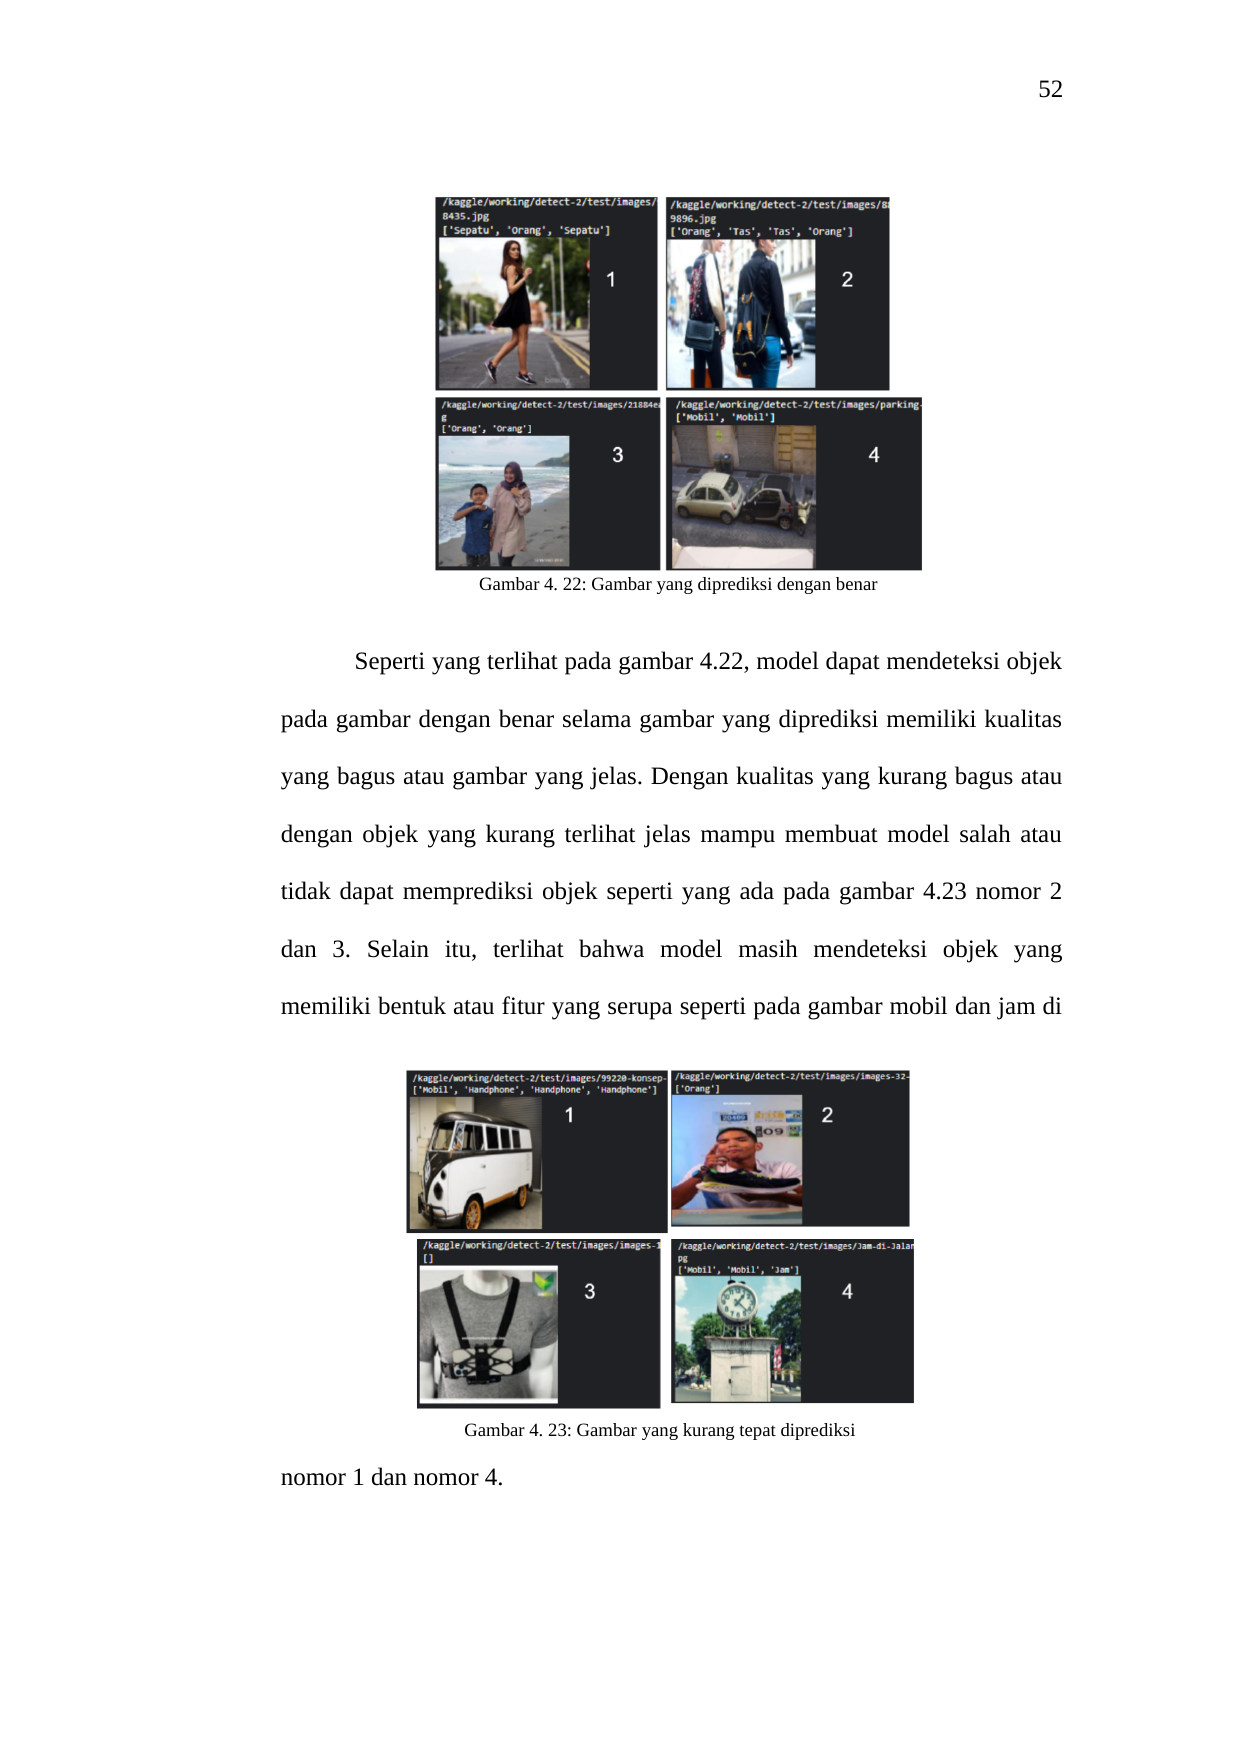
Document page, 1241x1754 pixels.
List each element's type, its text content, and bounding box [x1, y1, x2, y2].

picture [433, 195, 924, 572]
picture [404, 1068, 916, 1411]
